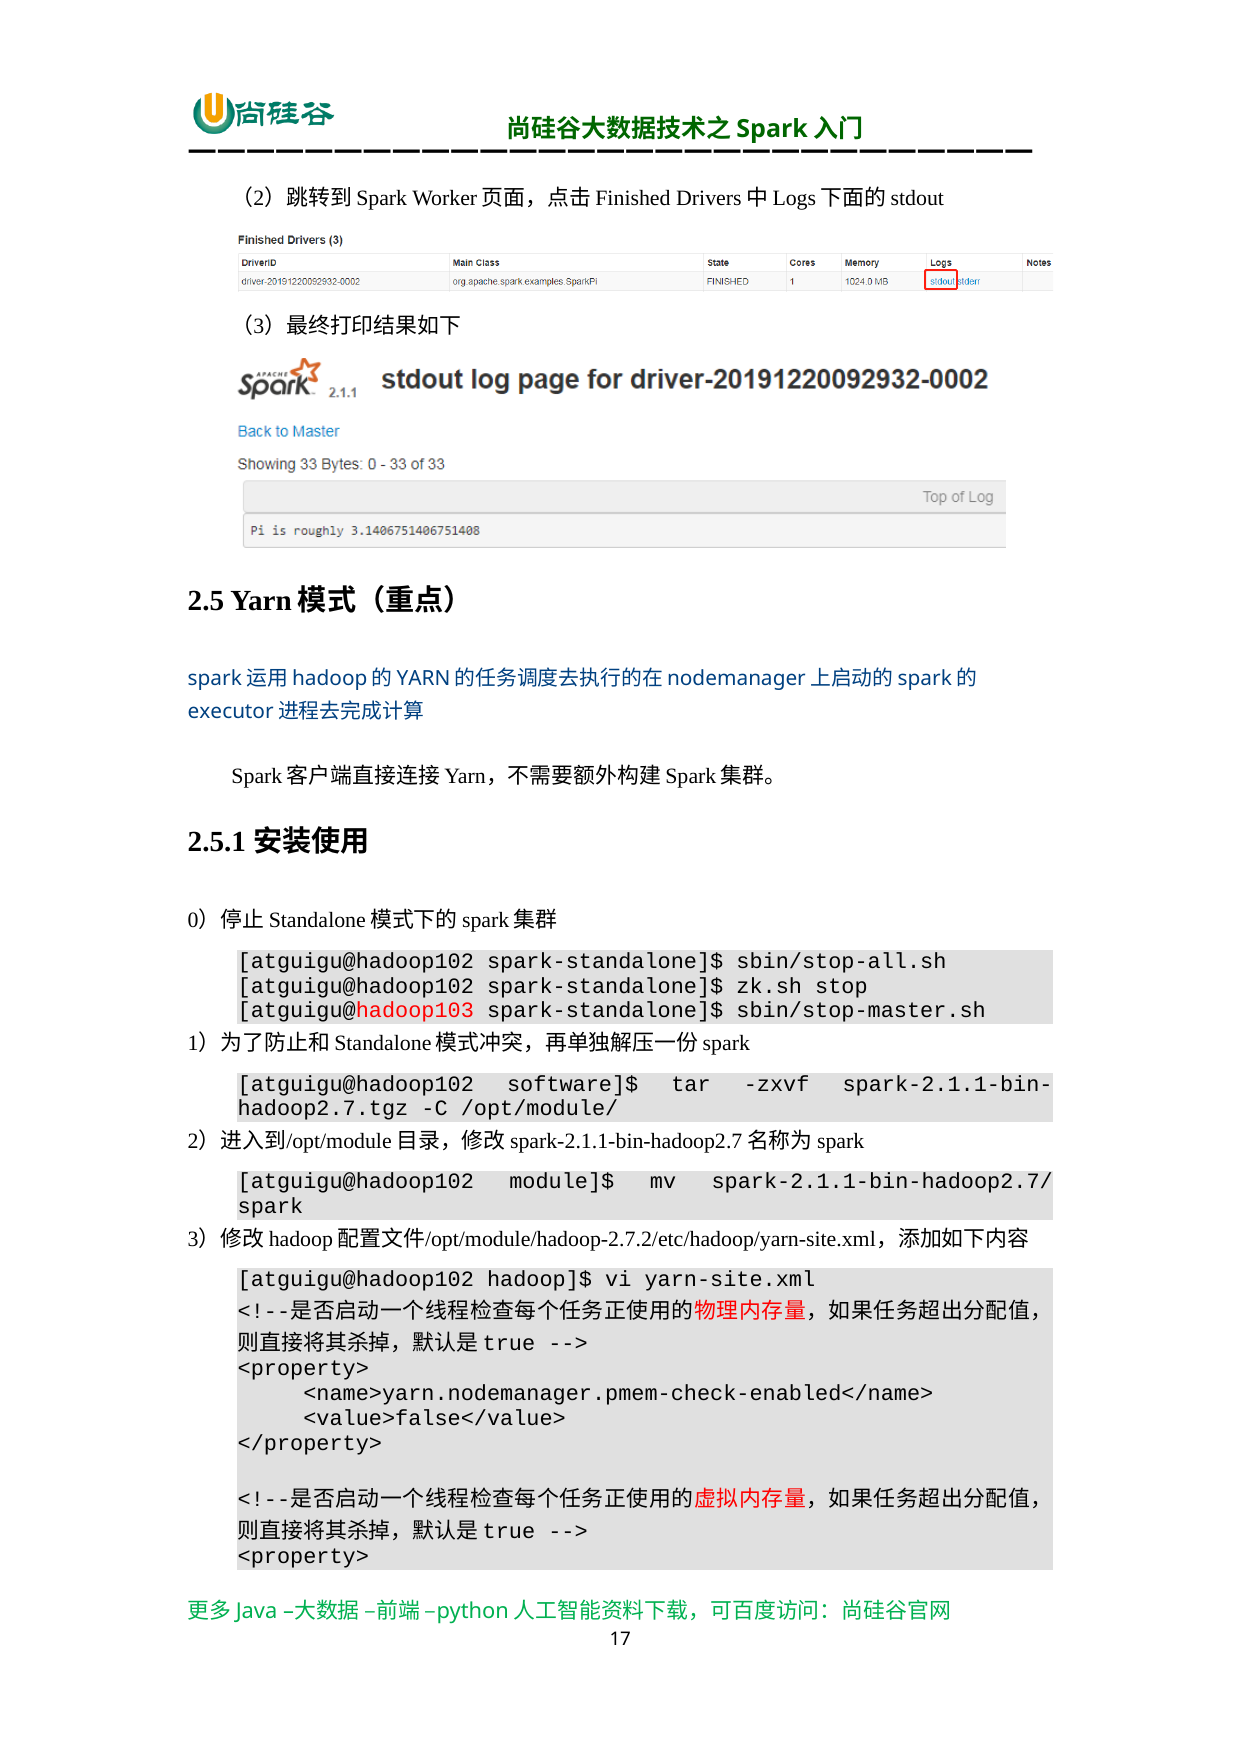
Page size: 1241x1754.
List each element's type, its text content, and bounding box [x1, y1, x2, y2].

text <property> [237, 1357, 1053, 1382]
text [atguigu@hadoop102 spark-standalone]$ zk.sh stop [237, 975, 1053, 999]
text spark运用hadoop的YARN的任务调度去执行的在nodemanager上启动的spark的executor进程去完成计算 [187, 660, 1053, 725]
text Spark客户端直接连接Yarn，不需要额外构建Spark集群。 [187, 758, 1053, 790]
text <!--是否启动一个线程检查每个任务正使用的物理内存量，如果任务超出分配值，则直接将其杀掉，默认是true --> [237, 1293, 1053, 1357]
picture [187, 88, 338, 138]
text </property> [237, 1432, 1053, 1456]
text [atguigu@hadoop103 spark-standalone]$ sbin/stop-master.sh [237, 999, 1053, 1024]
text 3）修改hadoop配置文件/opt/module/hadoop-2.7.2/etc/hadoop/yarn-site.xml，添加如下内容 [187, 1220, 1053, 1253]
text 0）停止Standalone模式下的spark集群 [187, 902, 1053, 934]
picture [231, 228, 1054, 292]
text <!--是否启动一个线程检查每个任务正使用的虚拟内存量，如果任务超出分配值，则直接将其杀掉，默认是true --> [237, 1481, 1053, 1545]
text （3）最终打印结果如下 [187, 307, 1053, 340]
text 1）为了防止和Standalone模式冲突，再单独解压一份spark [187, 1024, 1053, 1057]
picture [231, 358, 1006, 548]
text [atguigu@hadoop102 software]$ tar -zxvf spark-2.1.1-bin-hadoop2.7.tgz -C /opt/module/ [237, 1073, 1053, 1122]
subtitle 2.5.1 安装使用 [187, 806, 1053, 871]
subtitle 2.5 Yarn模式（重点） [187, 565, 1053, 630]
text [atguigu@hadoop102 spark-standalone]$ sbin/stop-all.sh [237, 950, 1053, 975]
text [atguigu@hadoop102 module]$ mv spark-2.1.1-bin-hadoop2.7/ spark [237, 1171, 1053, 1220]
text 2）进入到/opt/module目录，修改spark-2.1.1-bin-hadoop2.7名称为spark [187, 1122, 1053, 1155]
text [atguigu@hadoop102 hadoop]$ vi yarn-site.xml [237, 1268, 1053, 1293]
text <name>yarn.nodemanager.pmem-check-enabled</name> [237, 1382, 1053, 1407]
text <property> [237, 1545, 1053, 1570]
text <value>false</value> [237, 1407, 1053, 1432]
text （2）跳转到Spark Worker页面，点击Finished Drivers中Logs下面的stdout [187, 179, 1053, 212]
